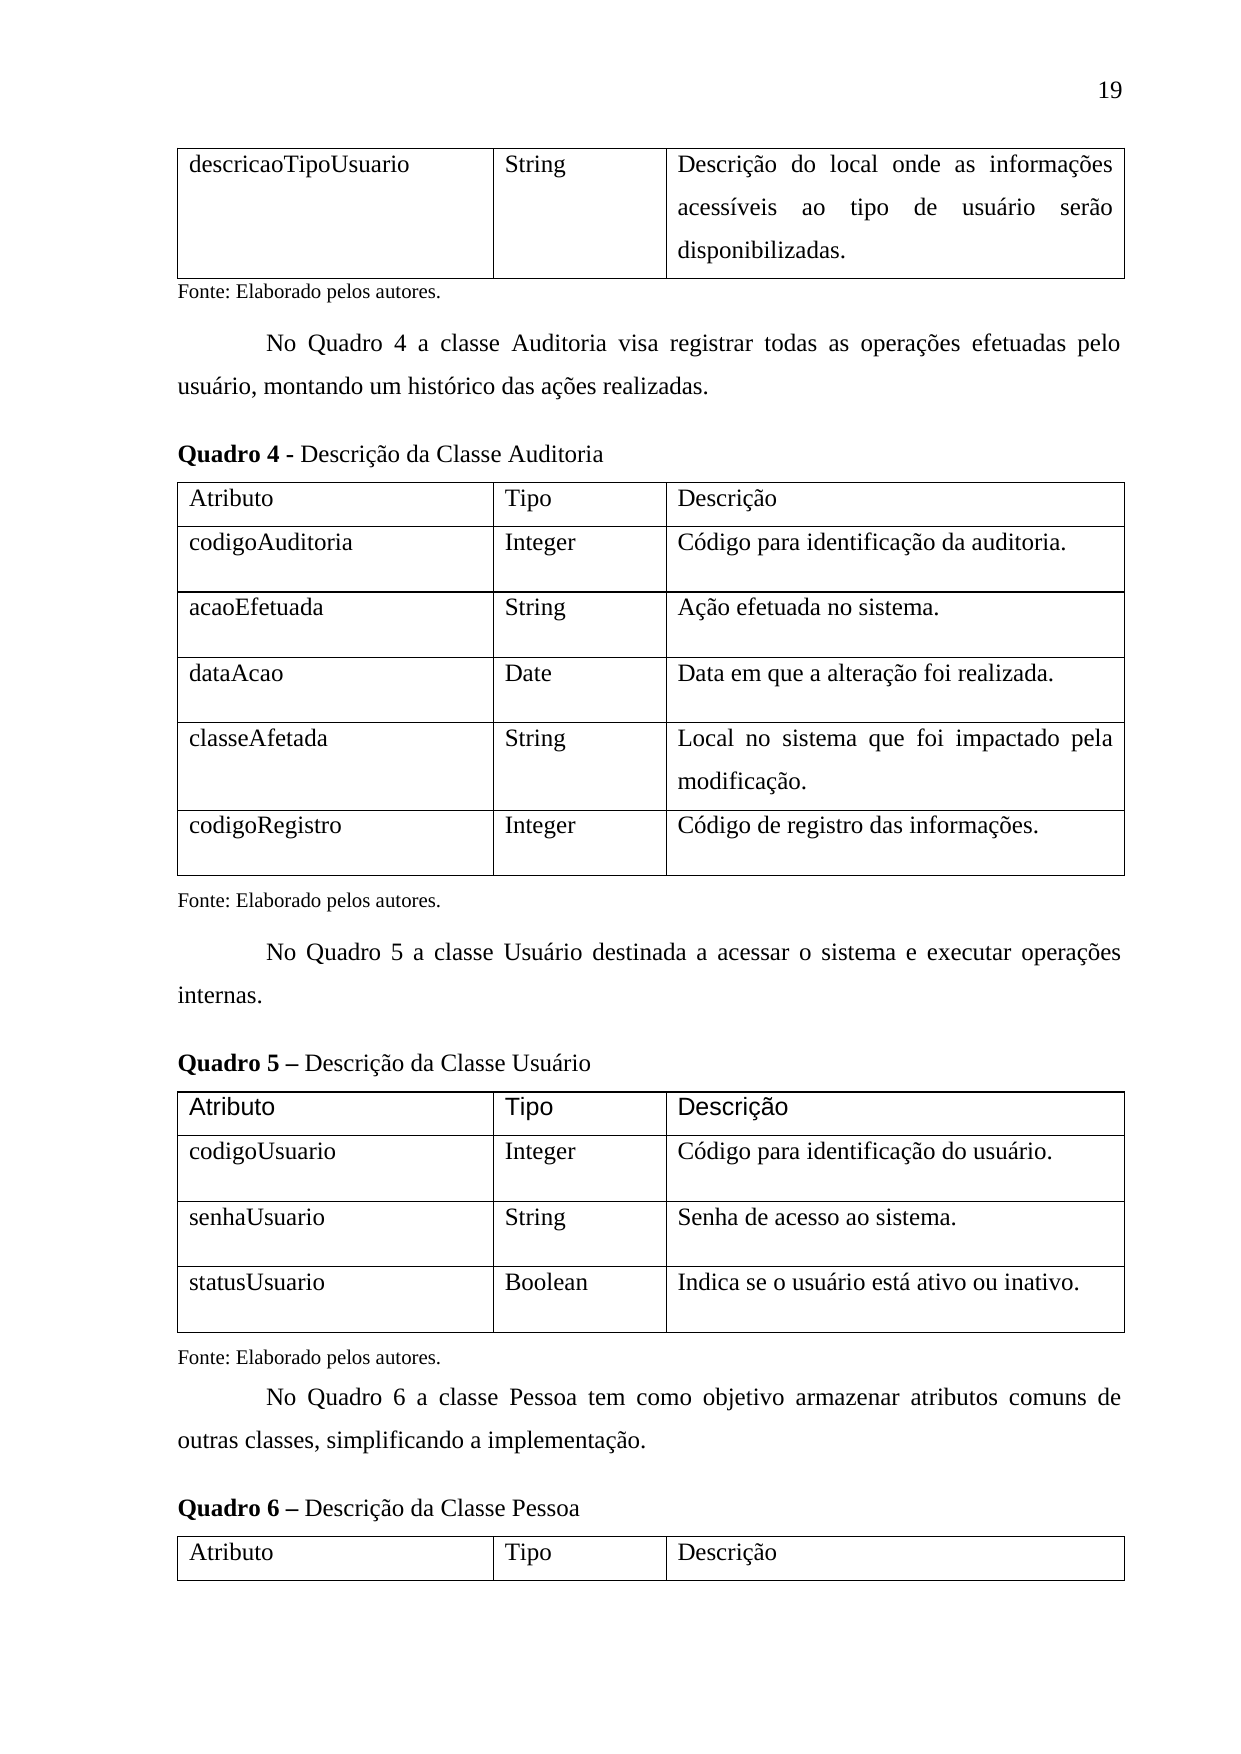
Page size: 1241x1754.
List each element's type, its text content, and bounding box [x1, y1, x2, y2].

table_header Descrição [667, 483, 1124, 526]
table_cell String [494, 149, 666, 278]
table_cell Ação efetuada no sistema. [667, 593, 1124, 657]
table_header Tipo [494, 1093, 666, 1135]
table_cell Indica se o usuário está ativo ou inativo. [667, 1267, 1124, 1332]
table_cell codigoRegistro [178, 811, 493, 875]
table_cell Descrição do local onde as informações acessíveis ao tipo de usuário serão disponibilizadas. [667, 149, 1124, 278]
table_header Atributo [178, 1537, 493, 1580]
table_cell statusUsuario [178, 1267, 493, 1332]
table_cell codigoUsuario [178, 1136, 493, 1201]
text No Quadro 5 a classe Usuário destinada a acessar o sistema e executar operações internas. [177, 937, 1122, 1009]
table_cell Código para identificação do usuário. [667, 1136, 1124, 1201]
table_cell Date [494, 658, 666, 722]
text Quadro 4 - Descrição da Classe Auditoria [177, 439, 1122, 468]
table_cell Integer [494, 811, 666, 875]
table_header Descrição [667, 1537, 1124, 1580]
table_header Atributo [178, 483, 493, 526]
table_cell acaoEfetuada [178, 593, 493, 657]
table_cell dataAcao [178, 658, 493, 722]
text Quadro 5 – Descrição da Classe Usuário [177, 1048, 1122, 1077]
table_cell descricaoTipoUsuario [178, 149, 493, 278]
table_cell Código para identificação da auditoria. [667, 527, 1124, 591]
table_cell Boolean [494, 1267, 666, 1332]
text Fonte: Elaborado pelos autores. [177, 279, 1122, 303]
text No Quadro 4 a classe Auditoria visa registrar todas as operações efetuadas pelo usuário, montando um histórico das ações realizadas. [177, 328, 1122, 399]
table_header Tipo [494, 1537, 666, 1580]
table_cell Senha de acesso ao sistema. [667, 1202, 1124, 1266]
table_cell Data em que a alteração foi realizada. [667, 658, 1124, 722]
table_cell Integer [494, 527, 666, 591]
table_cell String [494, 1202, 666, 1266]
table_cell Código de registro das informações. [667, 811, 1124, 875]
text Fonte: Elaborado pelos autores. [177, 1345, 1122, 1369]
text Fonte: Elaborado pelos autores. [177, 888, 1122, 912]
text No Quadro 6 a classe Pessoa tem como objetivo armazenar atributos comuns de outras classes, simplificando a implementação. [177, 1382, 1122, 1454]
table_header Tipo [494, 483, 666, 526]
table_header Descrição [667, 1093, 1124, 1135]
text Quadro 6 – Descrição da Classe Pessoa [177, 1493, 1122, 1522]
table_cell codigoAuditoria [178, 527, 493, 591]
table_cell Integer [494, 1136, 666, 1201]
table_cell String [494, 723, 666, 809]
table_cell String [494, 593, 666, 657]
table_cell classeAfetada [178, 723, 493, 809]
table_header Atributo [178, 1093, 493, 1135]
table_cell Local no sistema que foi impactado pela modificação. [667, 723, 1124, 809]
table_cell senhaUsuario [178, 1202, 493, 1266]
